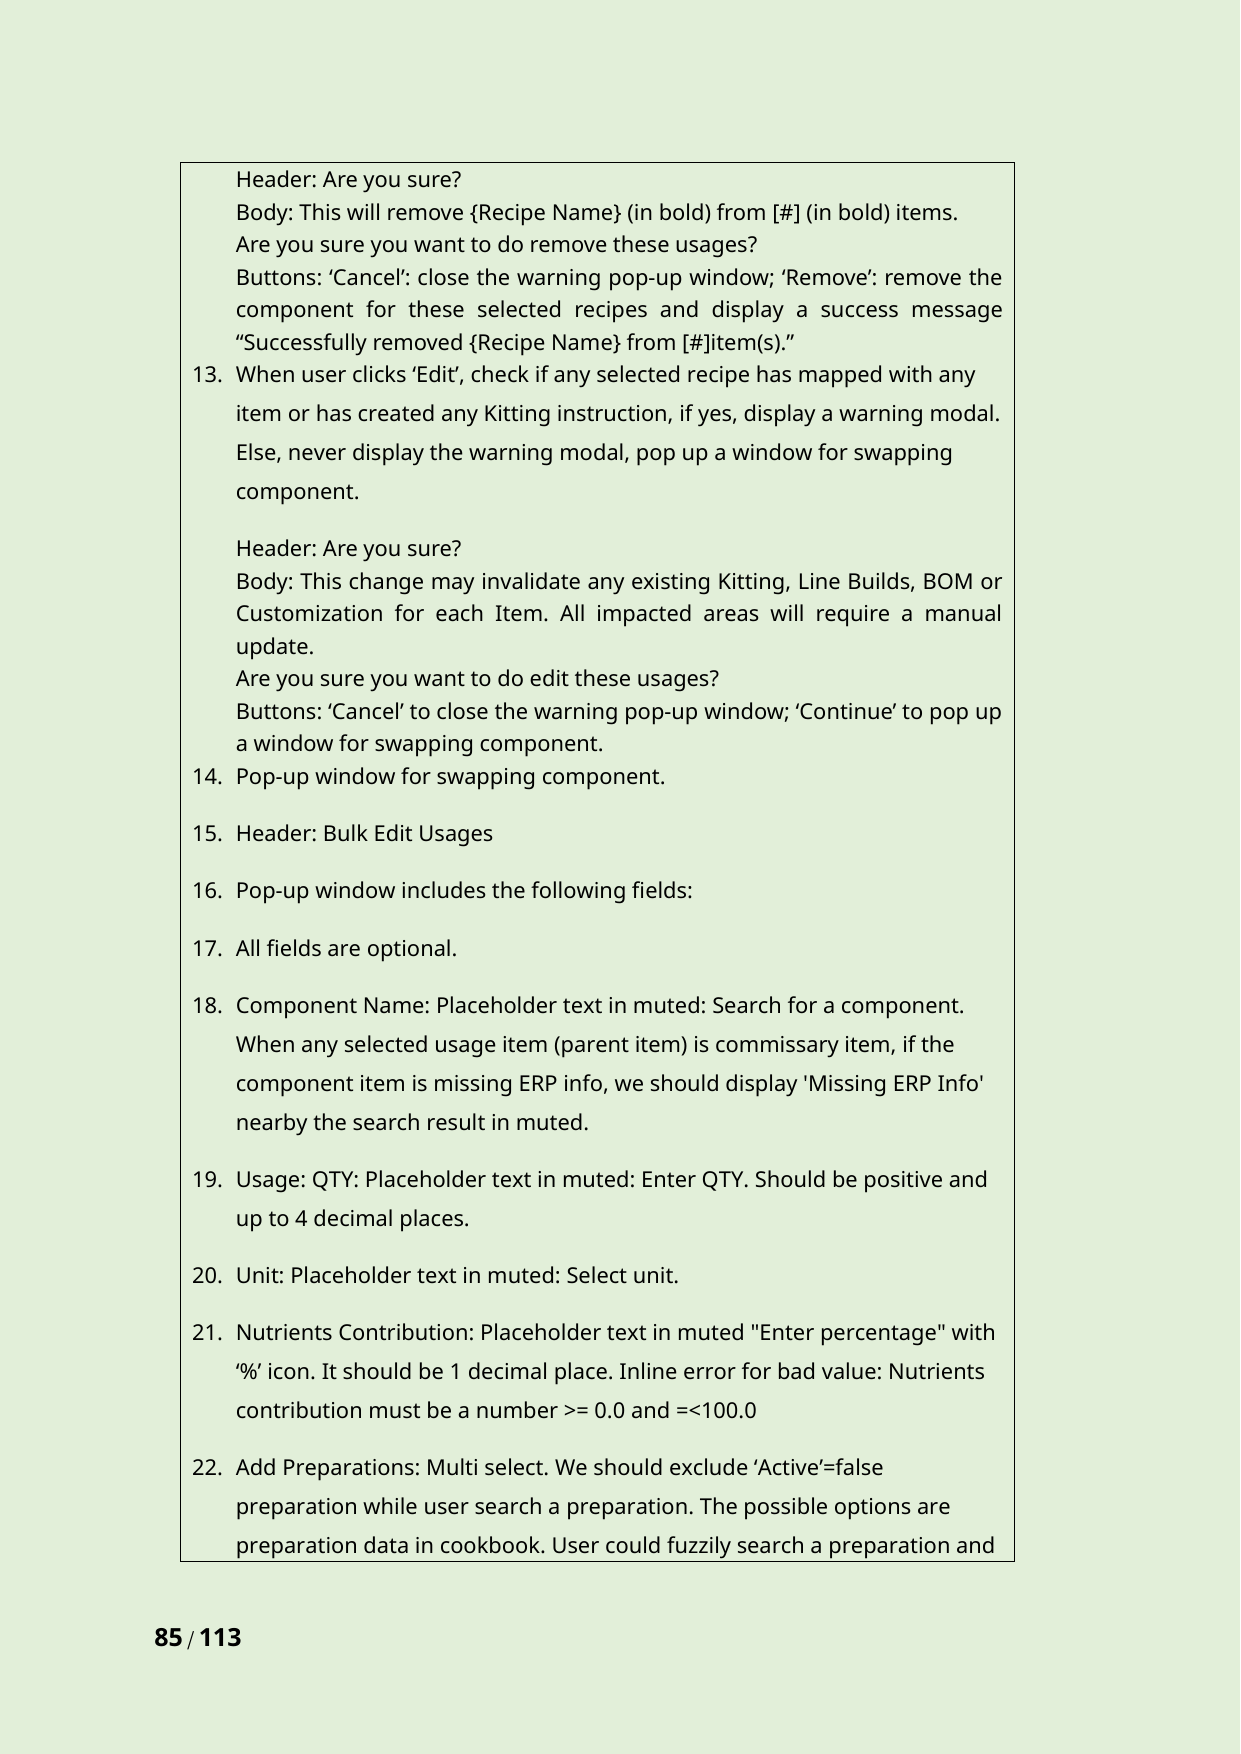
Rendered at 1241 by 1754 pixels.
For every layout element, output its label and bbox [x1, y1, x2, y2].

table_cell [181, 163, 1014, 1561]
